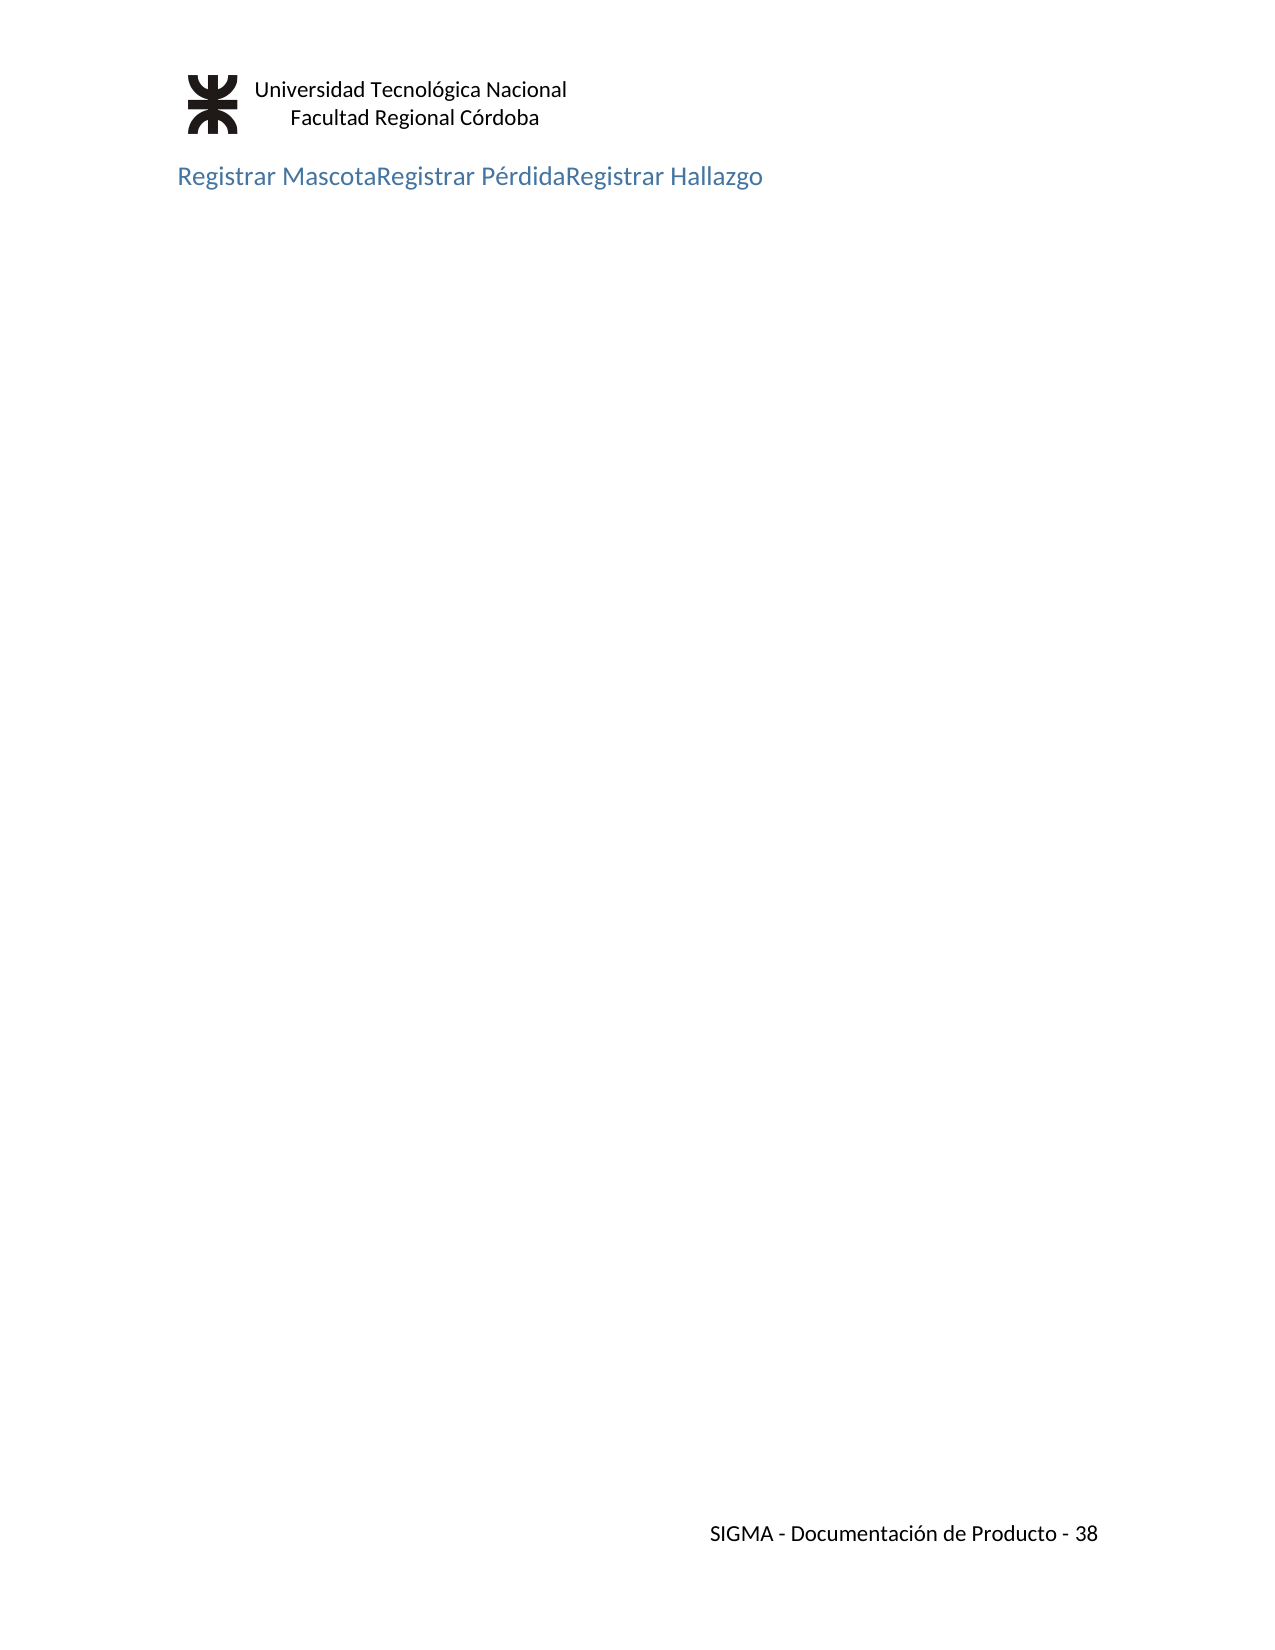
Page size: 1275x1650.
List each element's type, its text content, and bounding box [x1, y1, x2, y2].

text Registrar MascotaRegistrar PérdidaRegistrar Hallazgo [177, 159, 1098, 192]
picture [188, 75, 238, 134]
